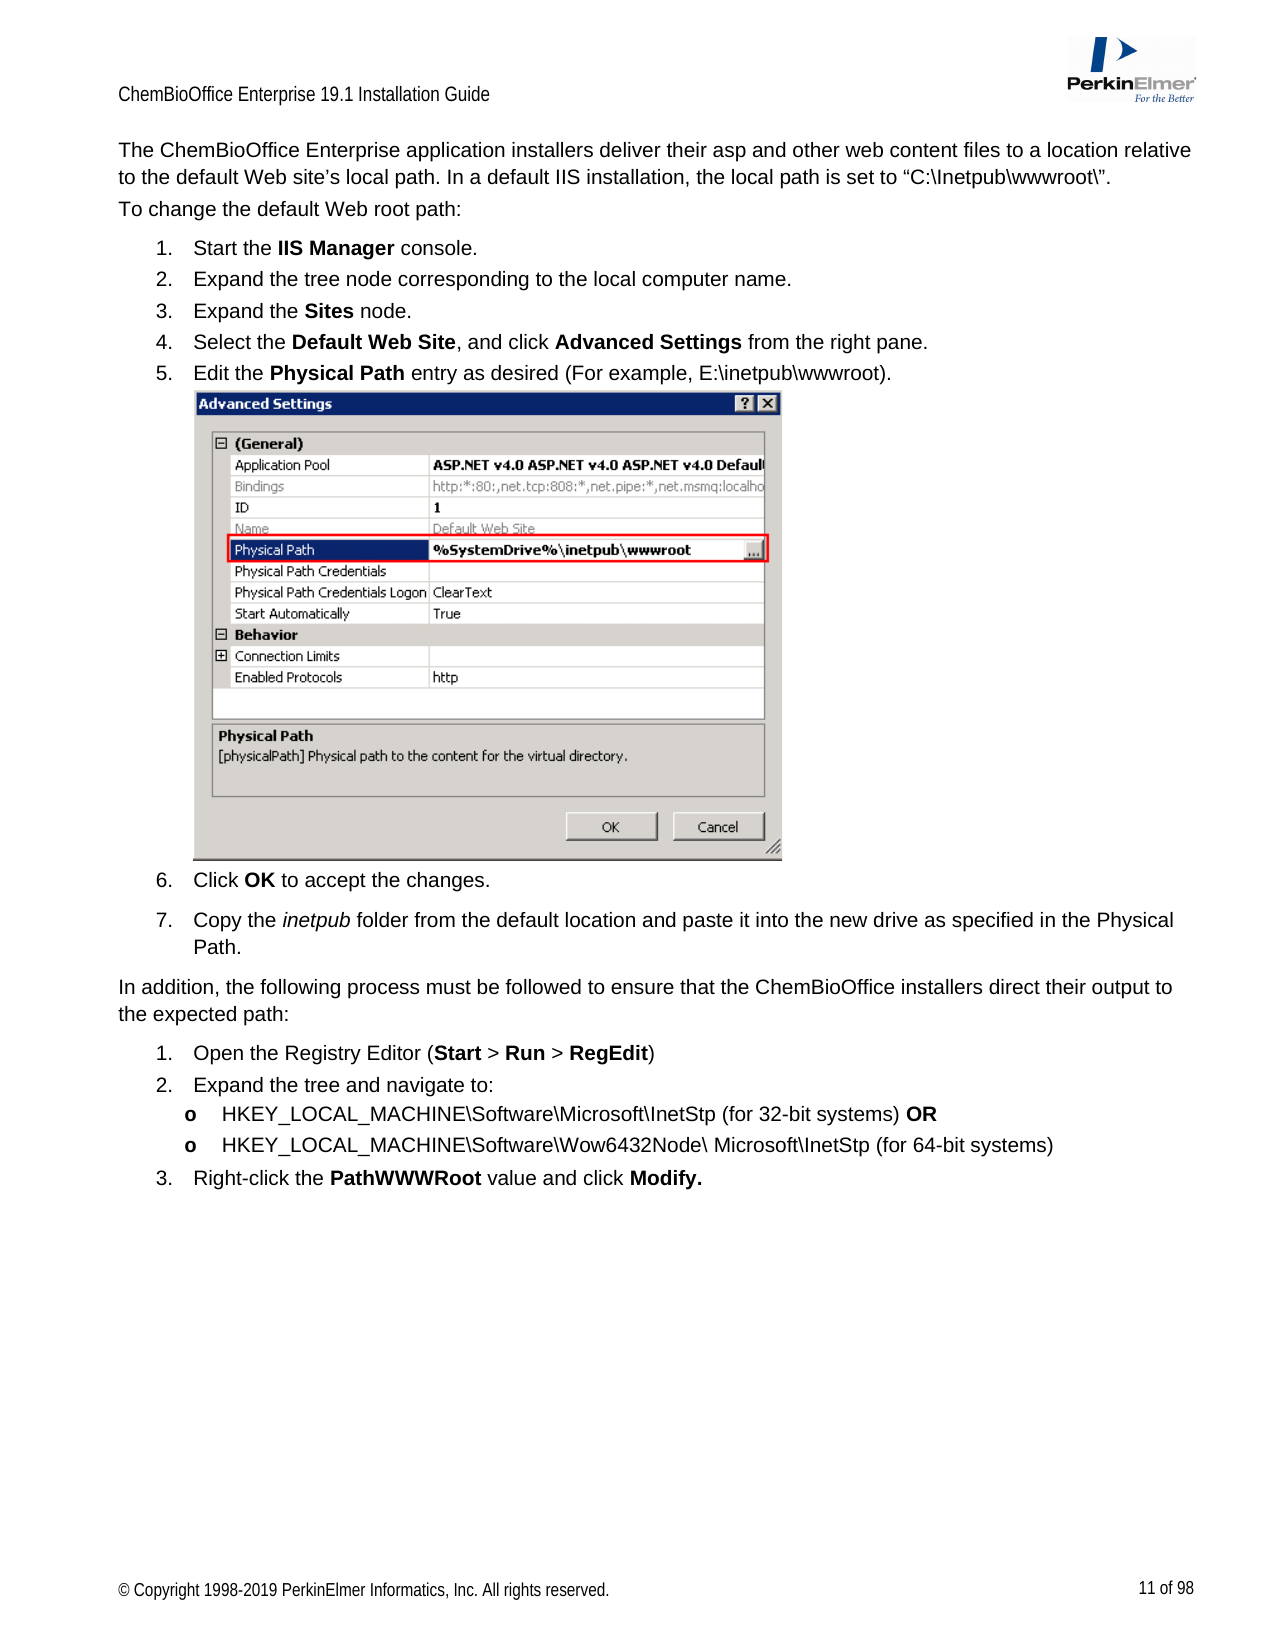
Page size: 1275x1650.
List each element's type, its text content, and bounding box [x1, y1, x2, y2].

picture [193, 389, 783, 861]
text The ChemBioOffice Enterprise application installers deliver their asp and other web content files to a location relative to the default Web site’s local path. In a default IIS installation, the local path is set to “C:\Inetpub\wwwroot\”. [118, 135, 1204, 189]
list HKEY_LOCAL_MACHINE\Software\Microsoft\InetStp (for 32-bit systems) OR [184, 1101, 1204, 1128]
list Right-click the PathWWWRoot value and click Modify. [156, 1163, 1204, 1190]
picture [1067, 37, 1197, 102]
list HKEY_LOCAL_MACHINE\Software\Wow6432Node\ Microsoft\InetStp (for 64-bit systems) [184, 1132, 1204, 1159]
list Copy the inetpub folder from the default location and paste it into the new drive as specified in the Physical Path. [156, 905, 1204, 959]
text In addition, the following process must be followed to ensure that the ChemBioOffice installers direct their output to the expected path: [118, 971, 1204, 1026]
list Click OK to accept the changes. [156, 865, 1204, 892]
list Expand the Sites node. [156, 295, 1204, 322]
text To change the default Web root path: [118, 193, 1204, 220]
list Expand the tree and navigate to: [156, 1069, 1204, 1096]
list Expand the tree node corresponding to the local computer name. [156, 264, 1204, 291]
list Edit the Physical Path entry as desired (For example, E:\inetpub\wwwroot). [156, 358, 1204, 385]
list Select the Default Web Site, and click Advanced Settings from the right pane. [156, 327, 1204, 354]
list Start the IIS Manager console. [156, 233, 1204, 260]
list Open the Registry Editor (Start > Run > RegEdit) [156, 1038, 1204, 1065]
